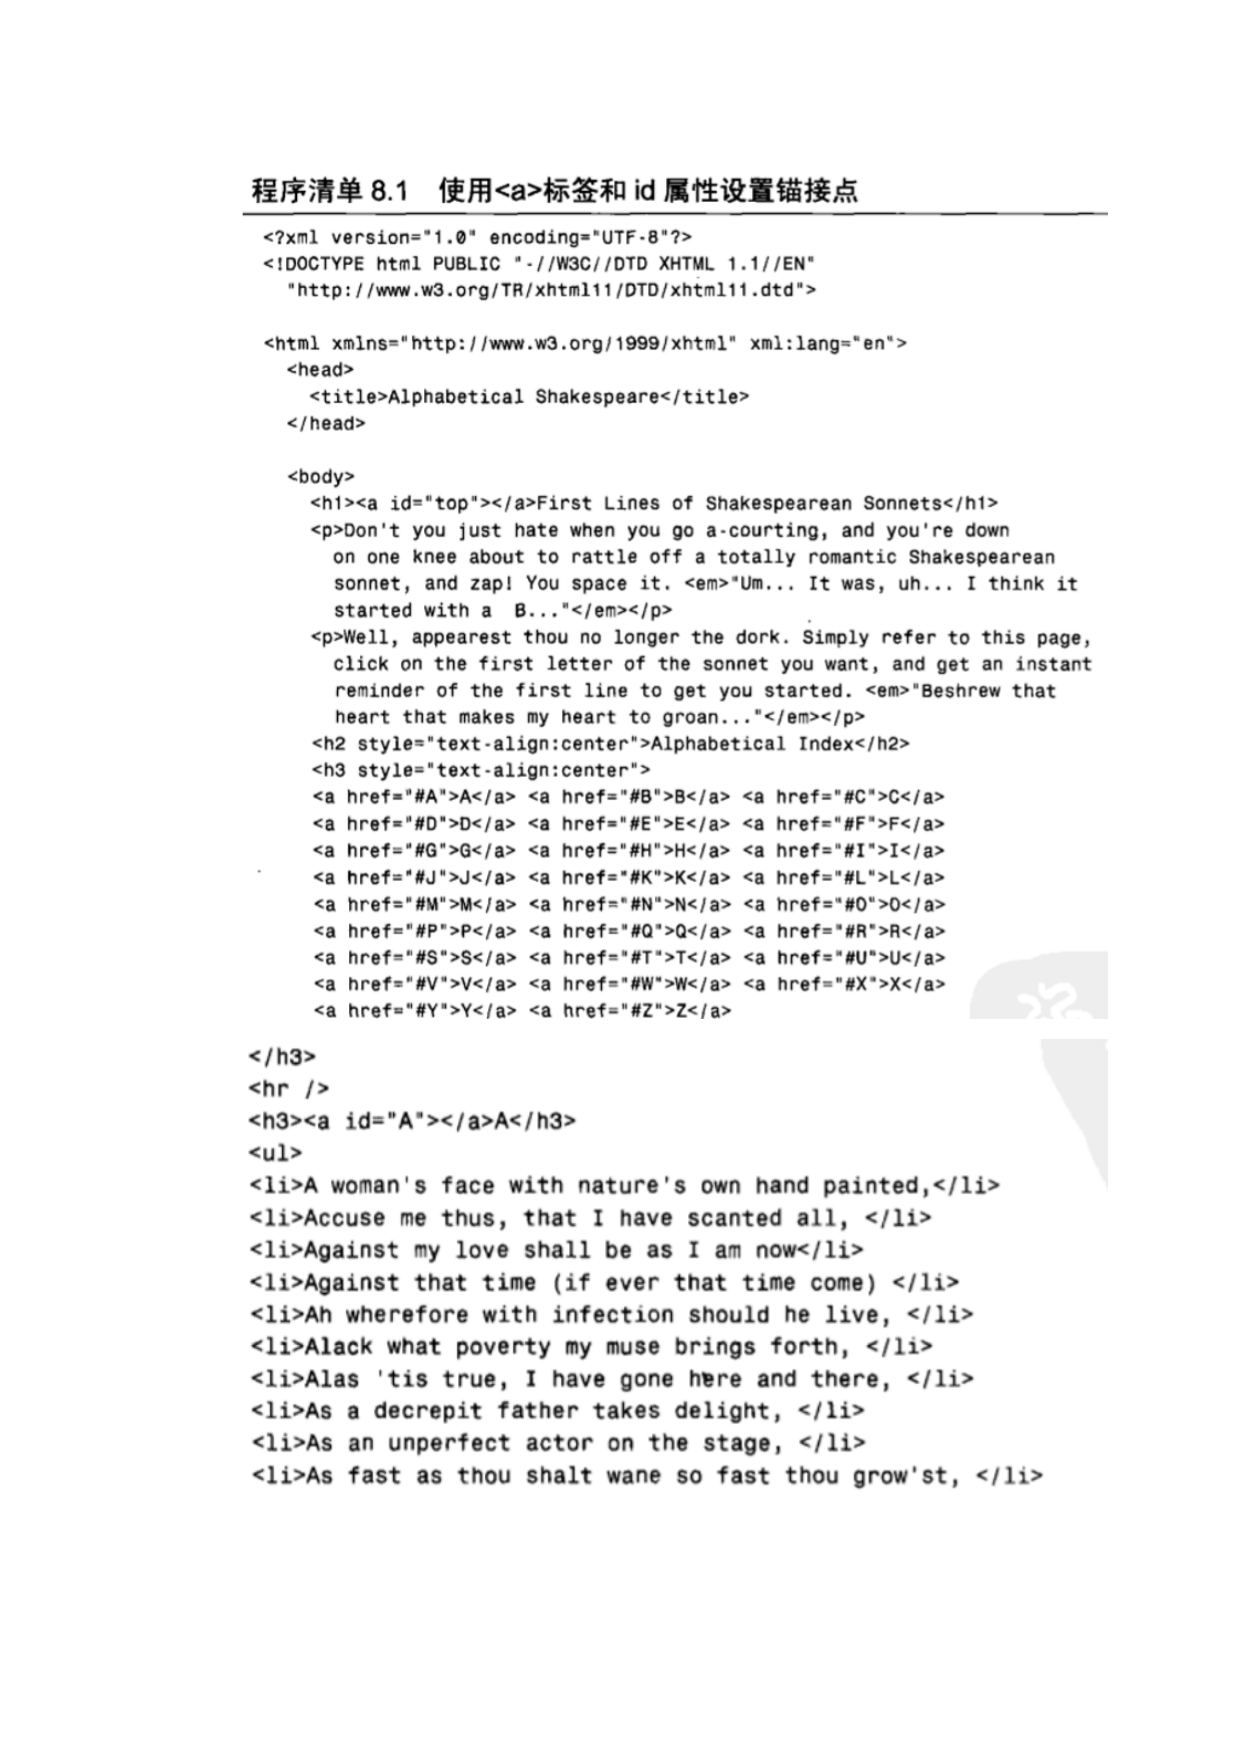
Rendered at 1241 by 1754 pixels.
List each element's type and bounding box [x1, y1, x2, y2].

picture [242, 1039, 1108, 1527]
picture [242, 162, 1108, 1019]
